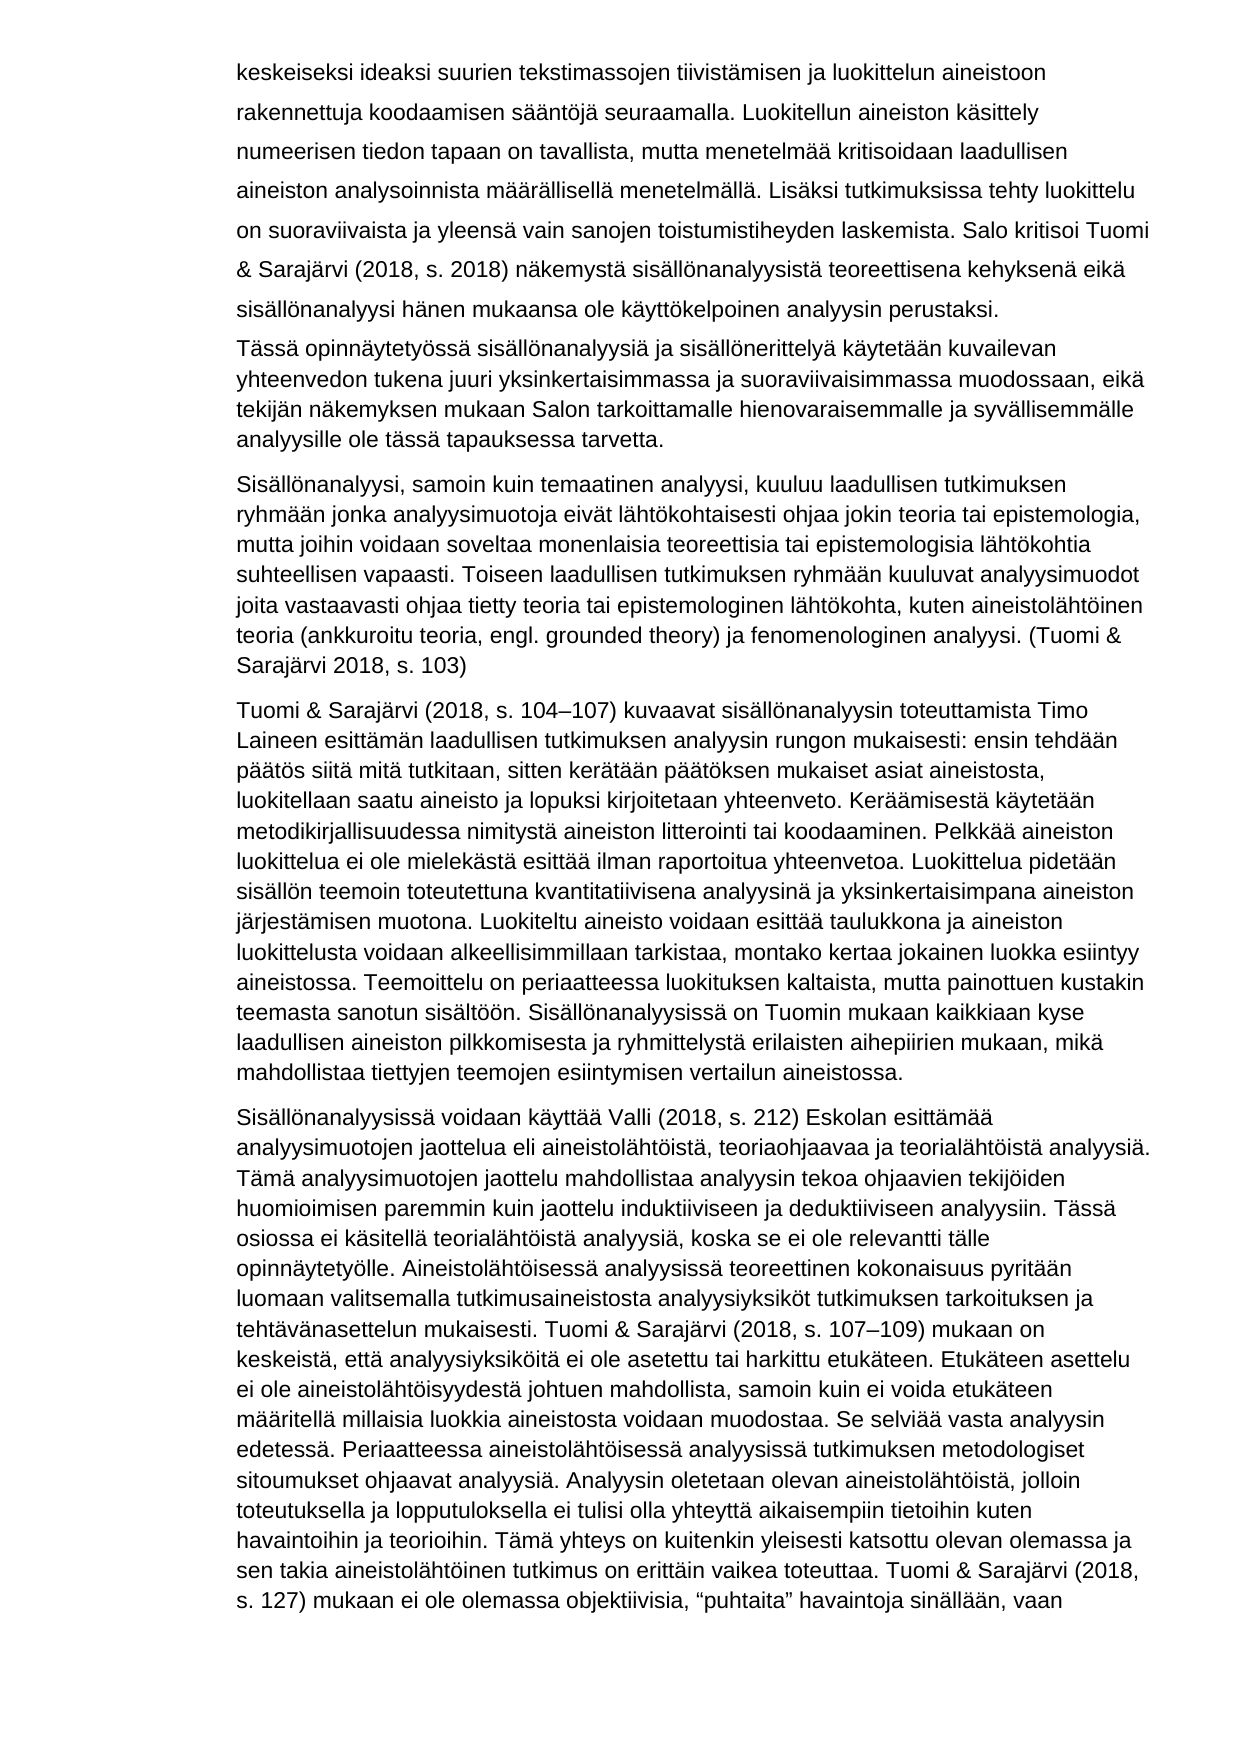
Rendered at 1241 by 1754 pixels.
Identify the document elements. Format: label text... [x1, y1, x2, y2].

text Tässä opinnäytetyössä sisällönanalyysiä ja sisällönerittelyä käytetään kuvailevan yhteenvedon tukena juuri yksinkertaisimmassa ja suoraviivaisimmassa muodossaan, eikä tekijän näkemyksen mukaan Salon tarkoittamalle hienovaraisemmalle ja syvällisemmälle analyysille ole tässä tapauksessa tarvetta. [236, 335, 1152, 452]
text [236, 1104, 1152, 1614]
text Sisällönanalyysi, samoin kuin temaatinen analyysi, kuuluu laadullisen tutkimuksen ryhmään jonka analyysimuotoja eivät lähtökohtaisesti ohjaa jokin teoria tai epistemologia, mutta joihin voidaan soveltaa monenlaisia teoreettisia tai epistemologisia lähtökohtia suhteellisen vapaasti. Toiseen laadullisen tutkimuksen ryhmään kuuluvat analyysimuodot joita vastaavasti ohjaa tietty teoria tai epistemologinen lähtökohta, kuten aineistolähtöinen teoria (ankkuroitu teoria, engl. grounded theory) ja fenomenologinen analyysi. (Tuomi & Sarajärvi 2018, s. 103) [236, 471, 1152, 678]
text Tuomi & Sarajärvi (2018, s. 104–107) kuvaavat sisällönanalyysin toteuttamista Timo Laineen esittämän laadullisen tutkimuksen analyysin rungon mukaisesti: ensin tehdään päätös siitä mitä tutkitaan, sitten kerätään päätöksen mukaiset asiat aineistosta, luokitellaan saatu aineisto ja lopuksi kirjoitetaan yhteenveto. Keräämisestä käytetään metodikirjallisuudessa nimitystä aineiston litterointi tai koodaaminen. Pelkkää aineiston luokittelua ei ole mielekästä esittää ilman raportoitua yhteenvetoa. Luokittelua pidetään sisällön teemoin toteutettuna kvantitatiivisena analyysinä ja yksinkertaisimpana aineiston järjestämisen muotona. Luokiteltu aineisto voidaan esittää taulukkona ja aineiston luokittelusta voidaan alkeellisimmillaan tarkistaa, montako kertaa jokainen luokka esiintyy aineistossa. Teemoittelu on periaatteessa luokituksen kaltaista, mutta painottuen kustakin teemasta sanotun sisältöön. Sisällönanalyysissä on Tuomin mukaan kaikkiaan kyse laadullisen aineiston pilkkomisesta ja ryhmittelystä erilaisten aihepiirien mukaan, mikä mahdollistaa tiettyjen teemojen esiintymisen vertailun aineistossa. [236, 697, 1152, 1086]
